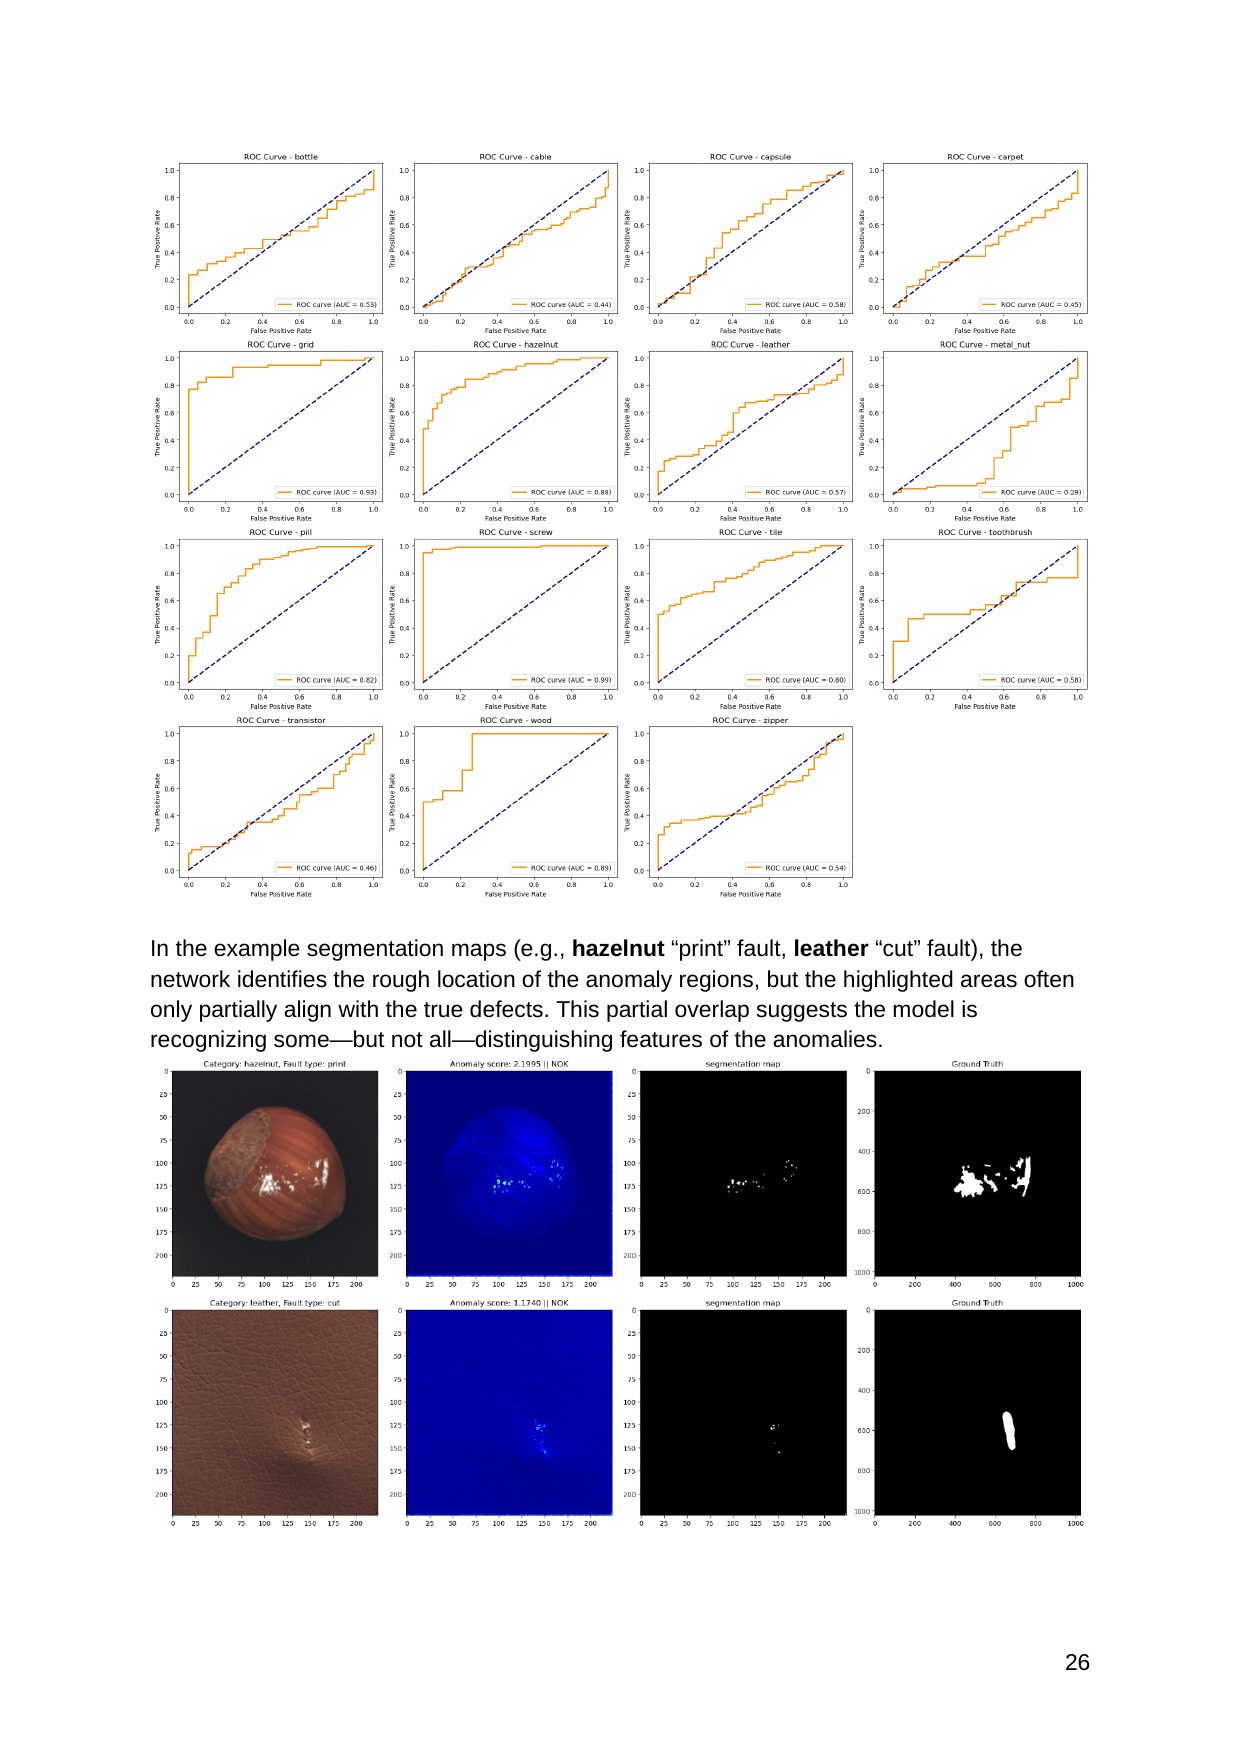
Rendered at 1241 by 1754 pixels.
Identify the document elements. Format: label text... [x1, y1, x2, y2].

picture [150, 1056, 1088, 1292]
picture [150, 150, 1091, 902]
picture [150, 1295, 1088, 1531]
